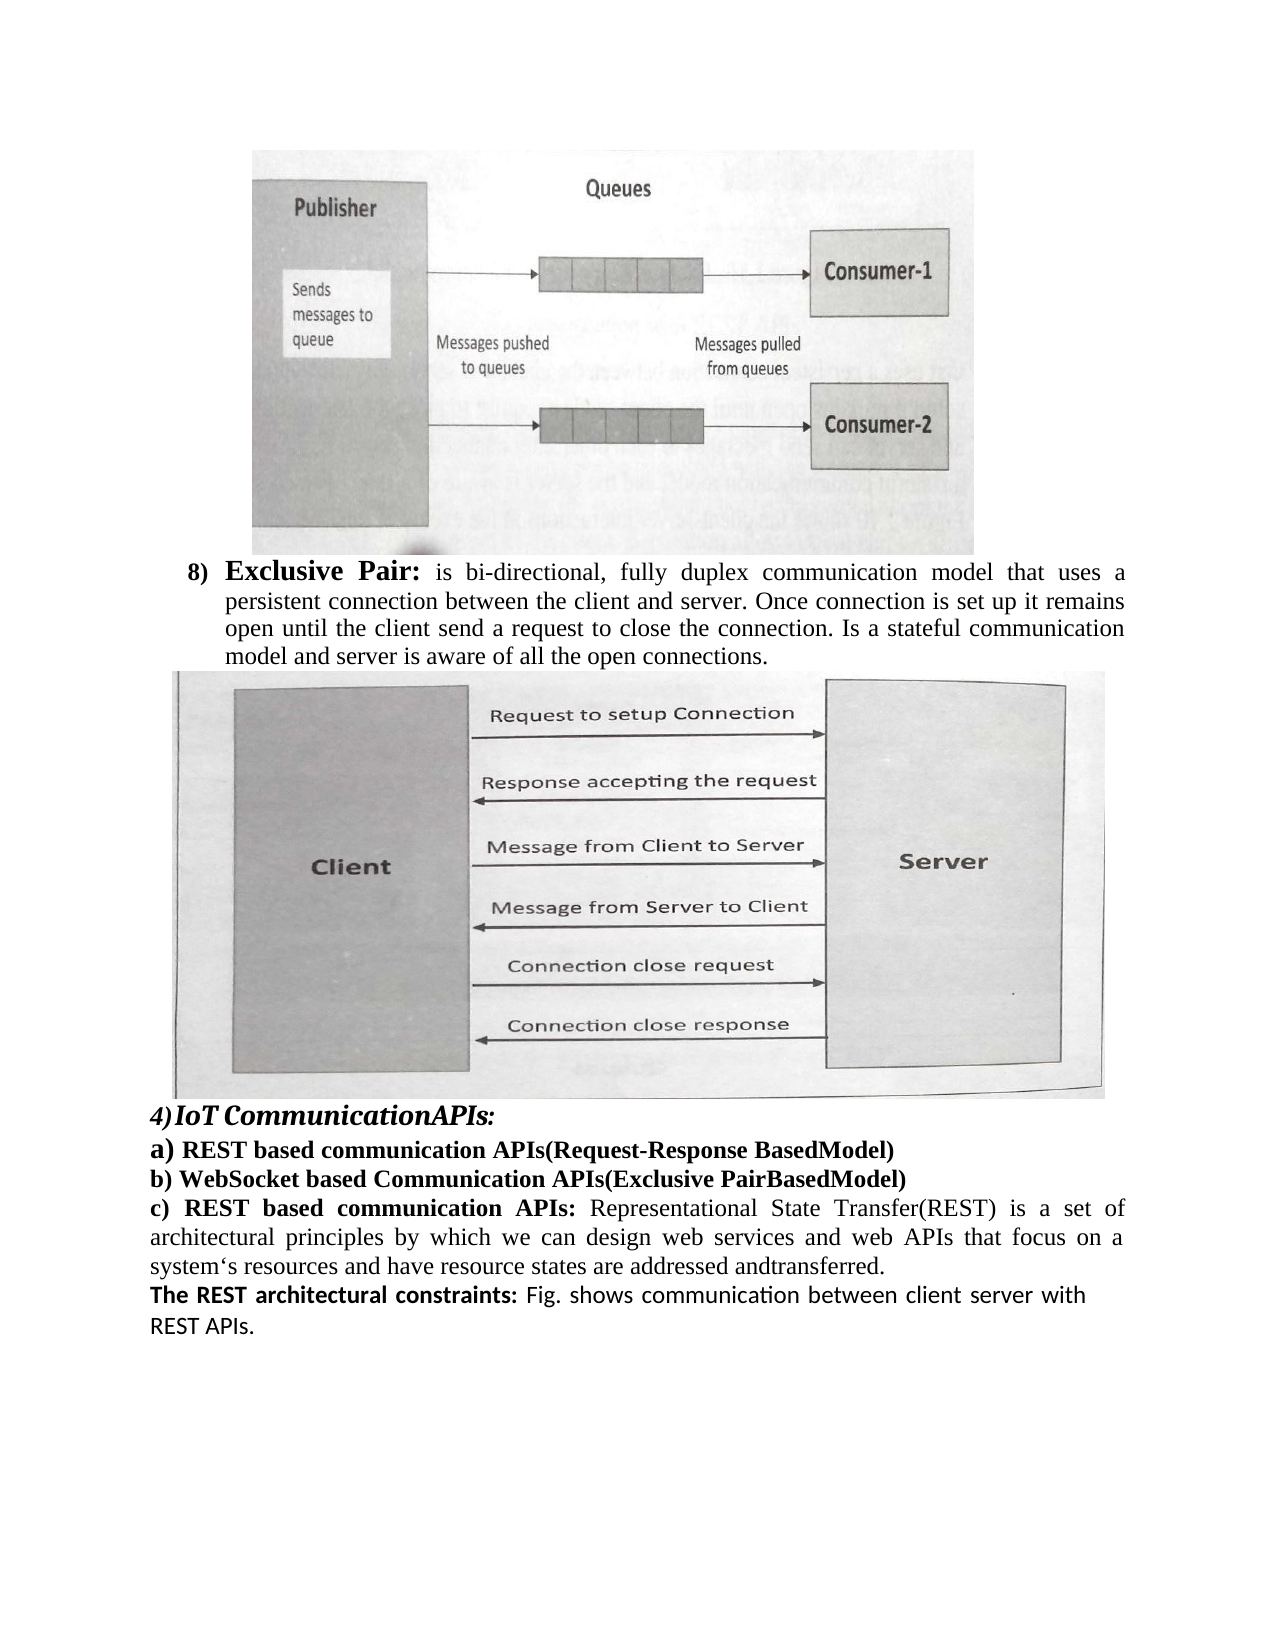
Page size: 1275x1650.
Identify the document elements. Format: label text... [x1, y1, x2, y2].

picture [172, 671, 1105, 1099]
text The REST architectural constraints: Fig. shows communication between client server with REST APIs. [150, 1279, 1087, 1341]
subtitle IoT CommunicationAPIs: [150, 1098, 1210, 1132]
subtitle REST based communication APIs(Request-Response BasedModel) [150, 1132, 1210, 1165]
list WebSocket based Communication APIs(Exclusive PairBasedModel) [150, 1165, 1210, 1193]
picture [252, 150, 974, 555]
list REST based communication APIs: Representational State Transfer(REST) is a set of architectural principles by which we can design web services and web APIs that focus on a system‘s resources and have resource states are addressed andtransferred. [150, 1193, 1126, 1279]
list Exclusive Pair: is bi-directional, fully duplex communication model that uses a persistent connection between the client and server. Once connection is set up it remains open until the client send a request to close the connection. Is a stateful communication model and server is aware of all the open connections. [187, 555, 1126, 670]
